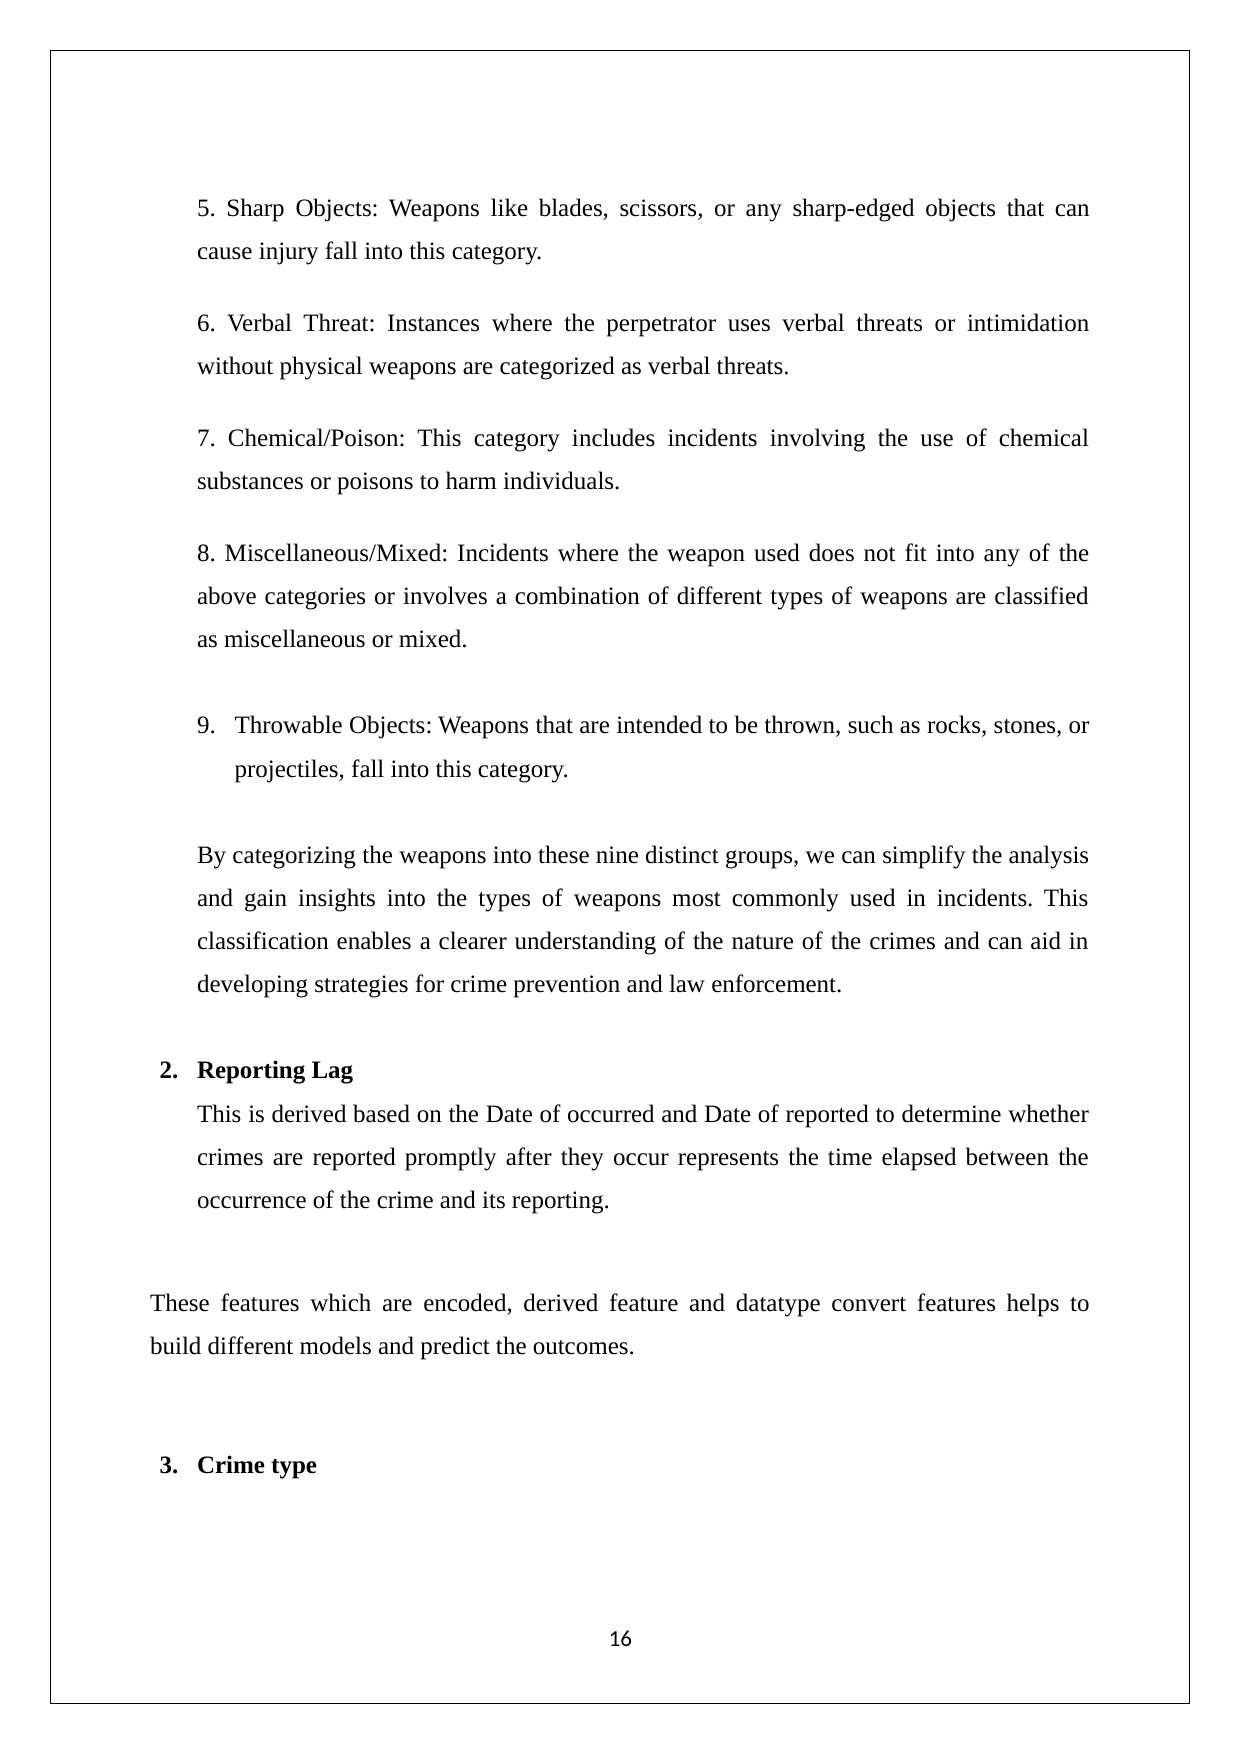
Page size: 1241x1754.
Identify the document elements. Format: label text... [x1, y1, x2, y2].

list Crime type [159, 1451, 1090, 1479]
list 6. Verbal Threat: Instances where the perpetrator uses verbal threats or intimidation without physical weapons are categorized as verbal threats. [197, 308, 1090, 380]
list 8. Miscellaneous/Mixed: Incidents where the weapon used does not fit into any of the above categories or involves a combination of different types of weapons are classified as miscellaneous or mixed. [197, 538, 1090, 653]
list Reporting Lag [159, 1056, 1090, 1084]
list 7. Chemical/Poison: This category includes incidents involving the use of chemical substances or poisons to harm individuals. [197, 423, 1090, 495]
list By categorizing the weapons into these nine distinct groups, we can simplify the analysis and gain insights into the types of weapons most commonly used in incidents. This classification enables a clearer understanding of the nature of the crimes and can aid in developing strategies for crime prevention and law enforcement. [197, 840, 1090, 998]
list This is derived based on the Date of occurred and Date of reported to determine whether crimes are reported promptly after they occur represents the time elapsed between the occurrence of the crime and its reporting. [197, 1099, 1090, 1214]
list Throwable Objects: Weapons that are intended to be thrown, such as rocks, stones, or projectiles, fall into this category. [197, 711, 1090, 782]
text These features which are encoded, derived feature and datatype convert features helps to build different models and predict the outcomes. [150, 1288, 1090, 1360]
list 5. Sharp Objects: Weapons like blades, scissors, or any sharp-edged objects that can cause injury fall into this category. [197, 193, 1090, 265]
